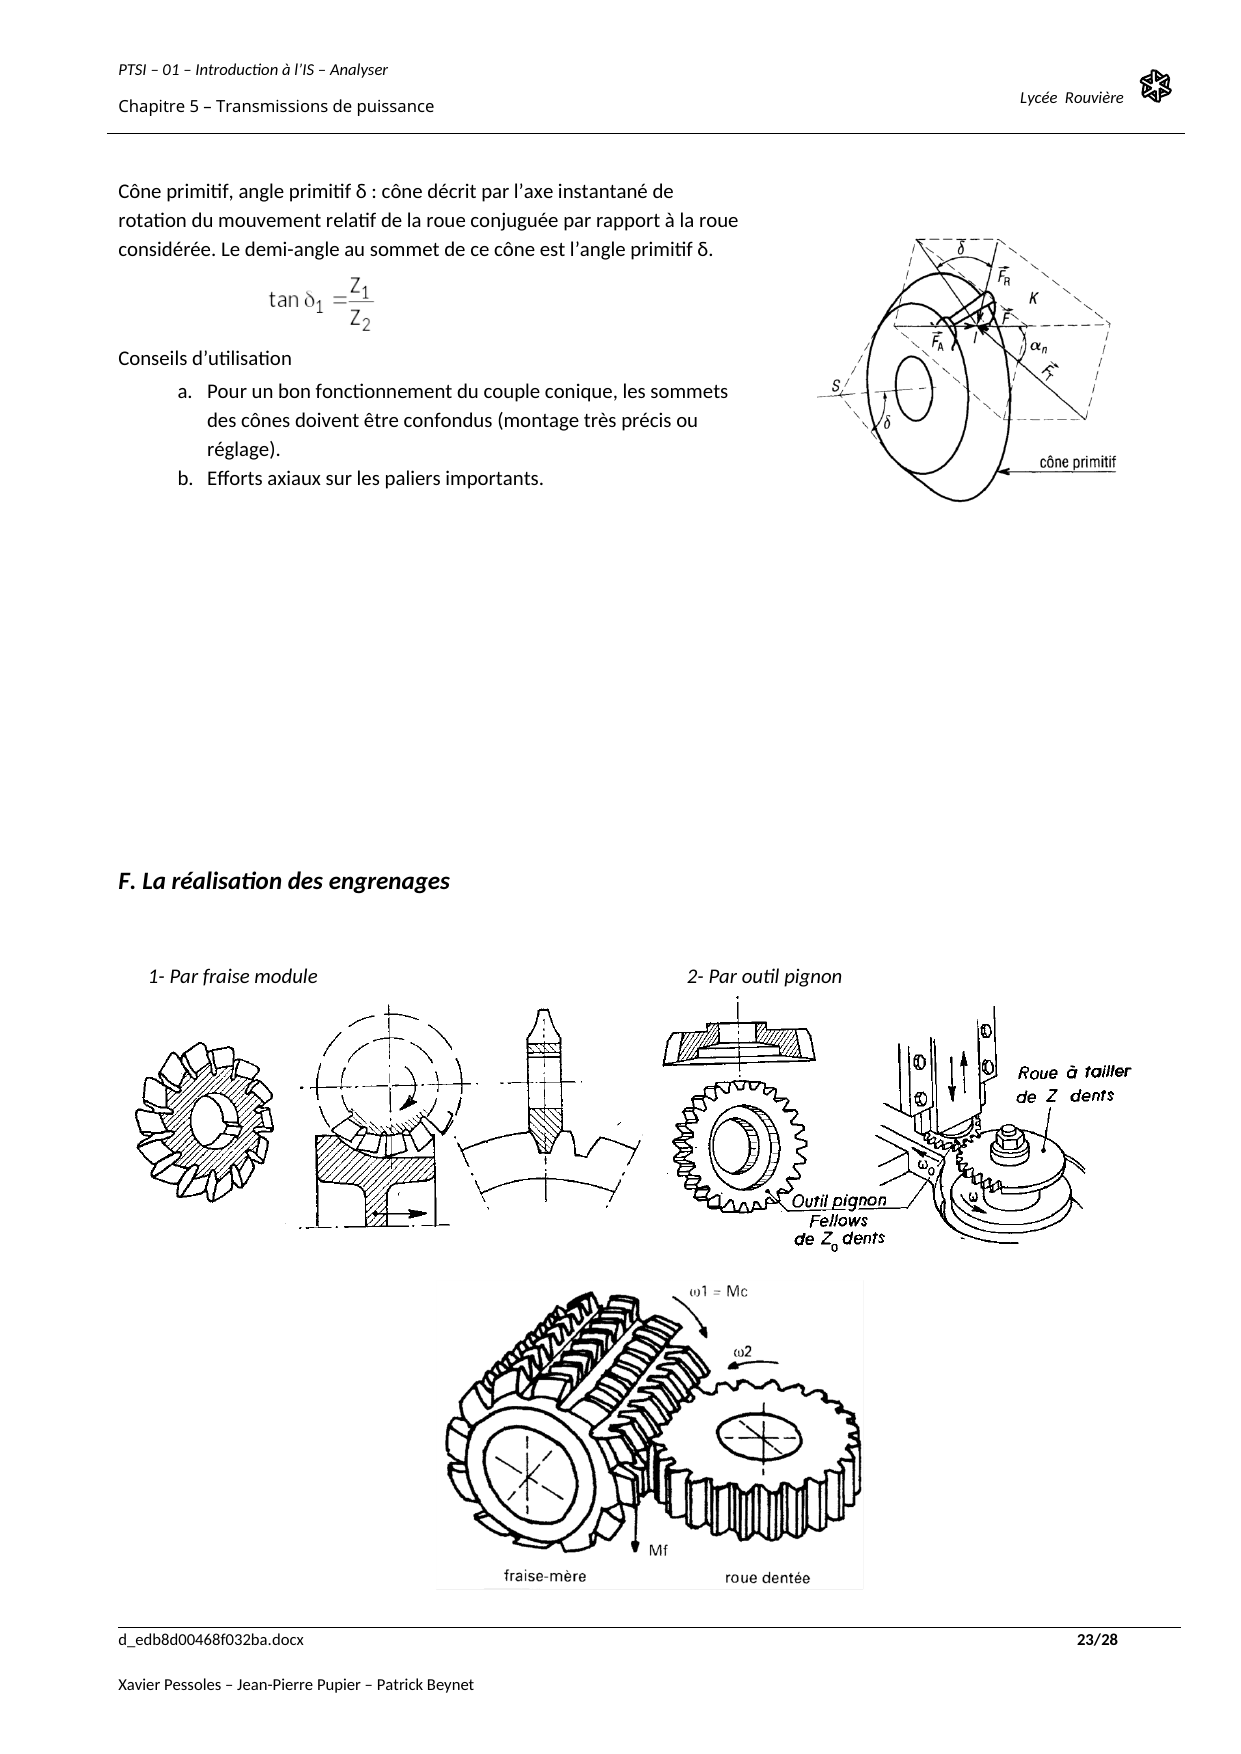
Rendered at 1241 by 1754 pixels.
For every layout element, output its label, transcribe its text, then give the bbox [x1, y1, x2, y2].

subtitle La réalisation des engrenages [118, 865, 1181, 896]
picture [657, 996, 1140, 1255]
table_header Par fraise module [111, 963, 650, 1279]
table_header [753, 178, 1184, 565]
picture [810, 227, 1128, 509]
picture [435, 1279, 864, 1590]
table_header Cône primitif, angle primitif δ : cône décrit par l’axe instantané de rotation du mouvement relatif de la roue conjuguée par rapport à la roue considérée. Le demi-angle au sommet de ce cône est l’angle primitif δ. Conseils d’utilisation Pour un bon fonctionnement du couple conique, les sommets des cônes doivent être confondus (montage très précis ou réglage). Efforts axiaux sur les paliers importants. [107, 178, 753, 565]
picture [118, 996, 643, 1247]
table_header Par outil pignon [650, 963, 1188, 1279]
